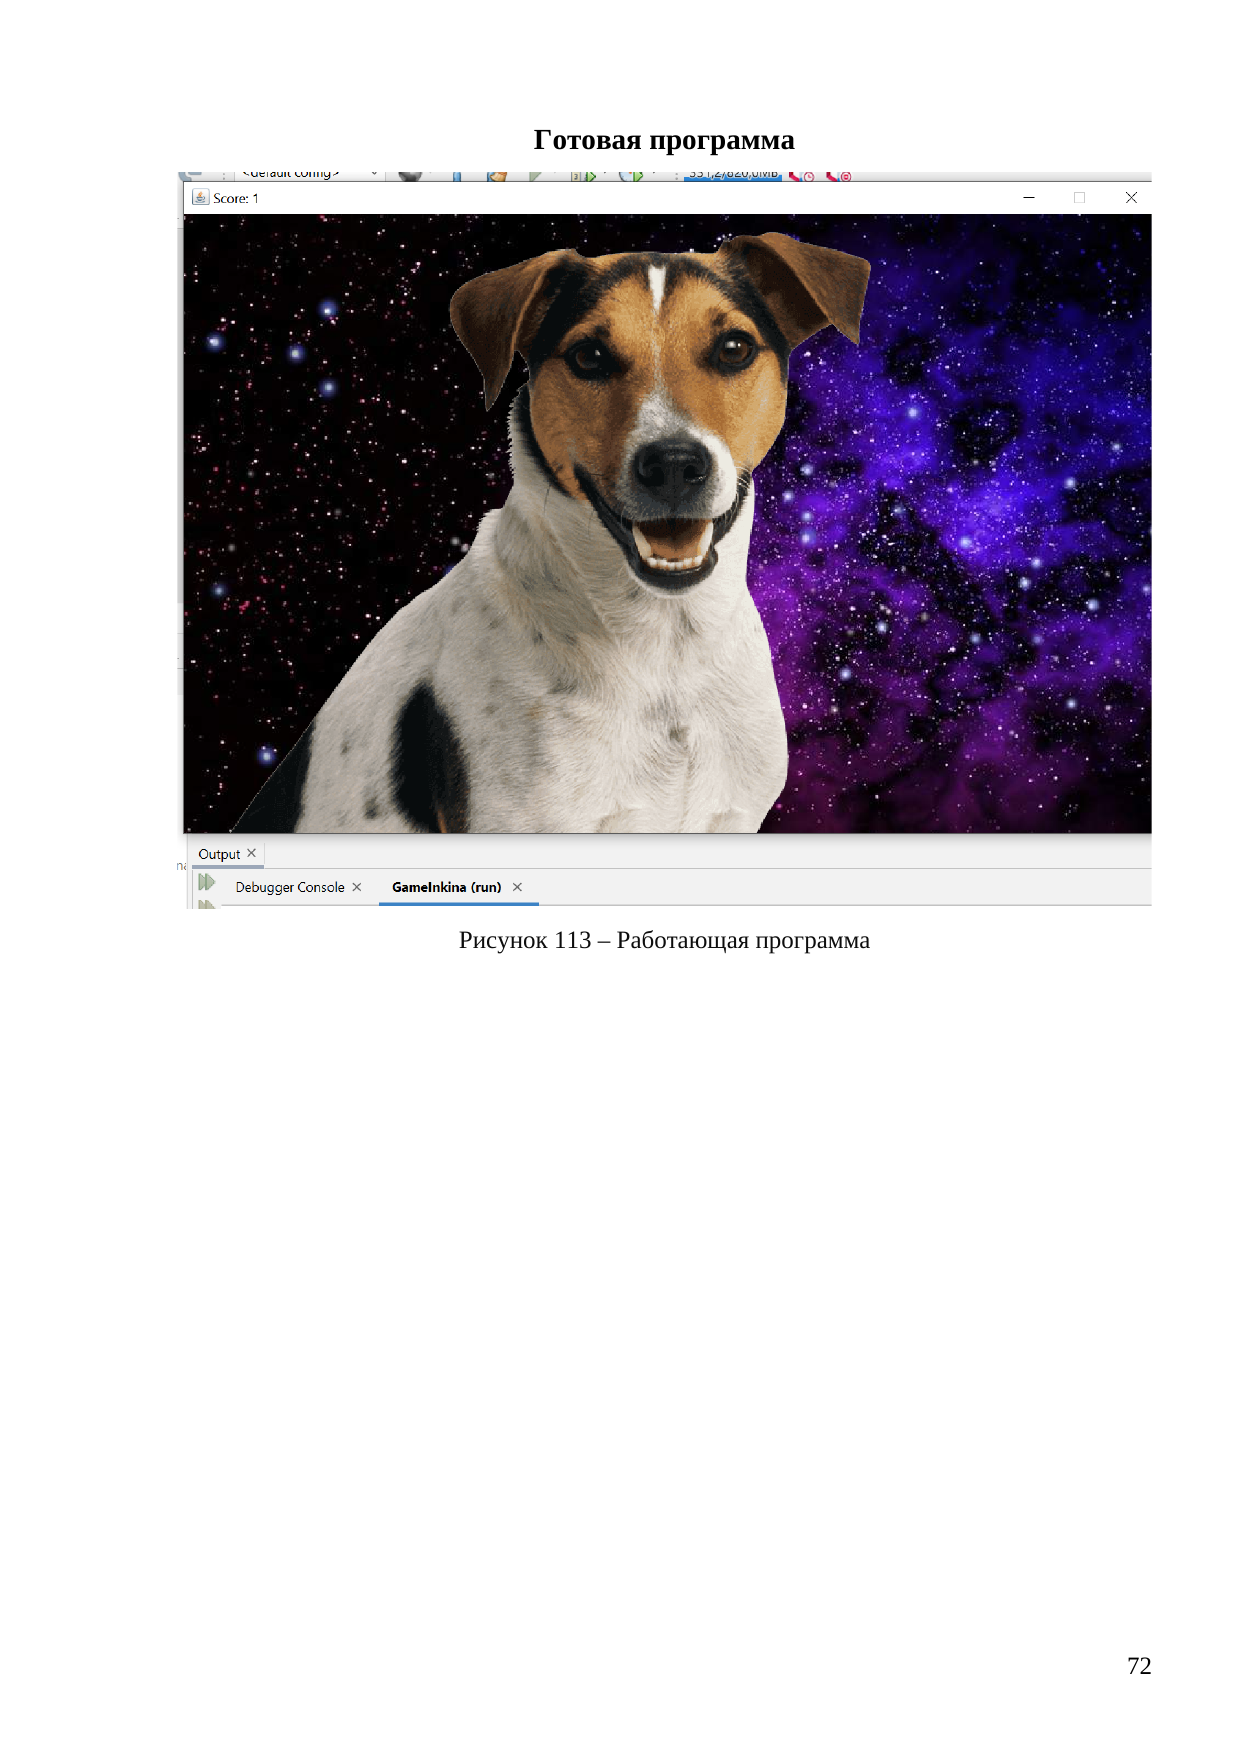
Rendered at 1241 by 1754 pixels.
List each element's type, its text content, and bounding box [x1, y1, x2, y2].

picture [177, 172, 1152, 909]
text Рисунок 113 – Работающая программа [177, 925, 1152, 954]
text Готовая программа [177, 122, 1152, 156]
